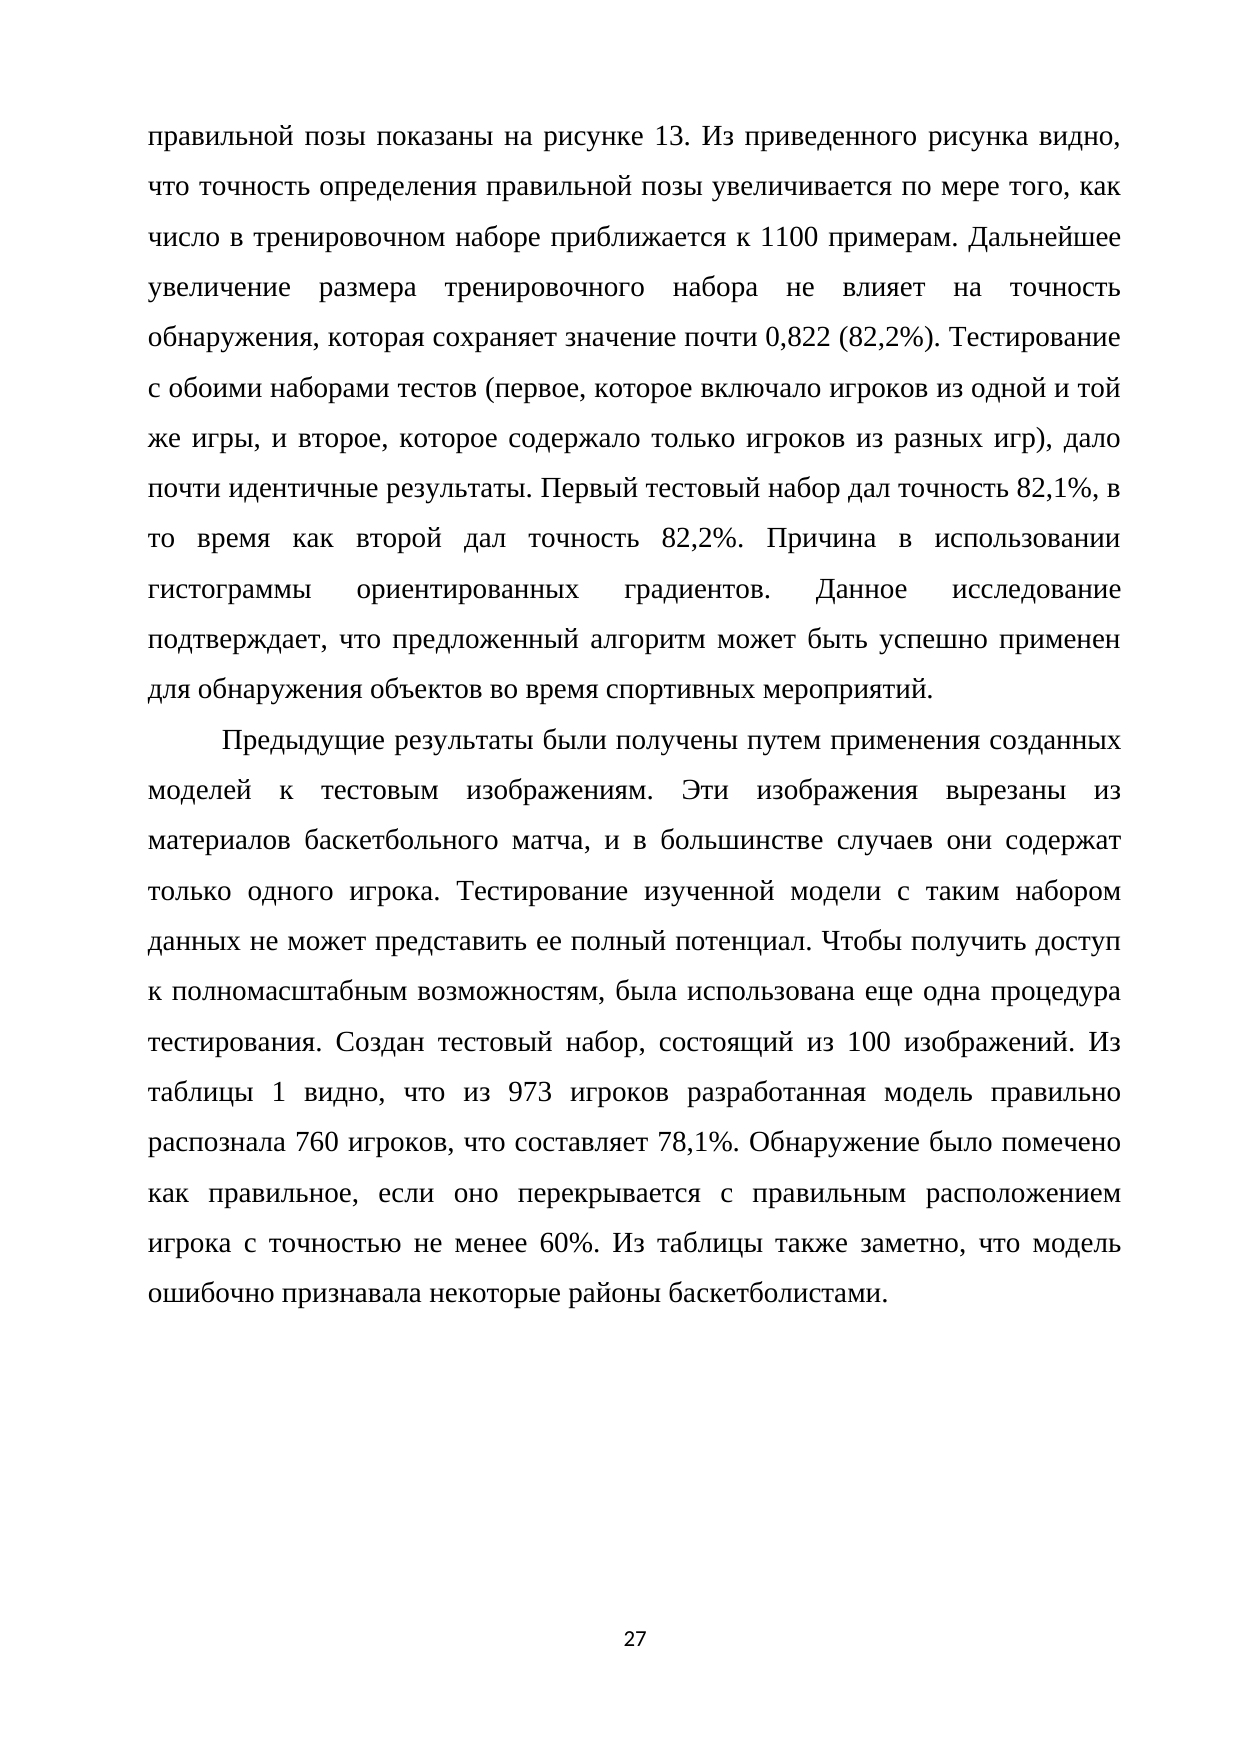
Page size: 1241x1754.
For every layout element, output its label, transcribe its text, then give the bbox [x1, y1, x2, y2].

text Предыдущие результаты были получены путем применения созданных моделей к тестовым изображениям. Эти изображения вырезаны из материалов баскетбольного матча, и в большинстве случаев они содержат только одного игрока. Тестирование изученной модели с таким набором данных не может представить ее полный потенциал. Чтобы получить доступ к полномасштабным возможностям, была использована еще одна процедура тестирования. Создан тестовый набор, состоящий из 100 изображений. Из таблицы 1 видно, что из 973 игроков разработанная модель правильно распознала 760 игроков, что составляет 78,1%. Обнаружение было помечено как правильное, если оно перекрывается с правильным расположением игрока с точностью не менее 60%. Из таблицы также заметно, что модель ошибочно признавала некоторые районы баскетболистами. [148, 722, 1122, 1309]
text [148, 118, 1122, 705]
